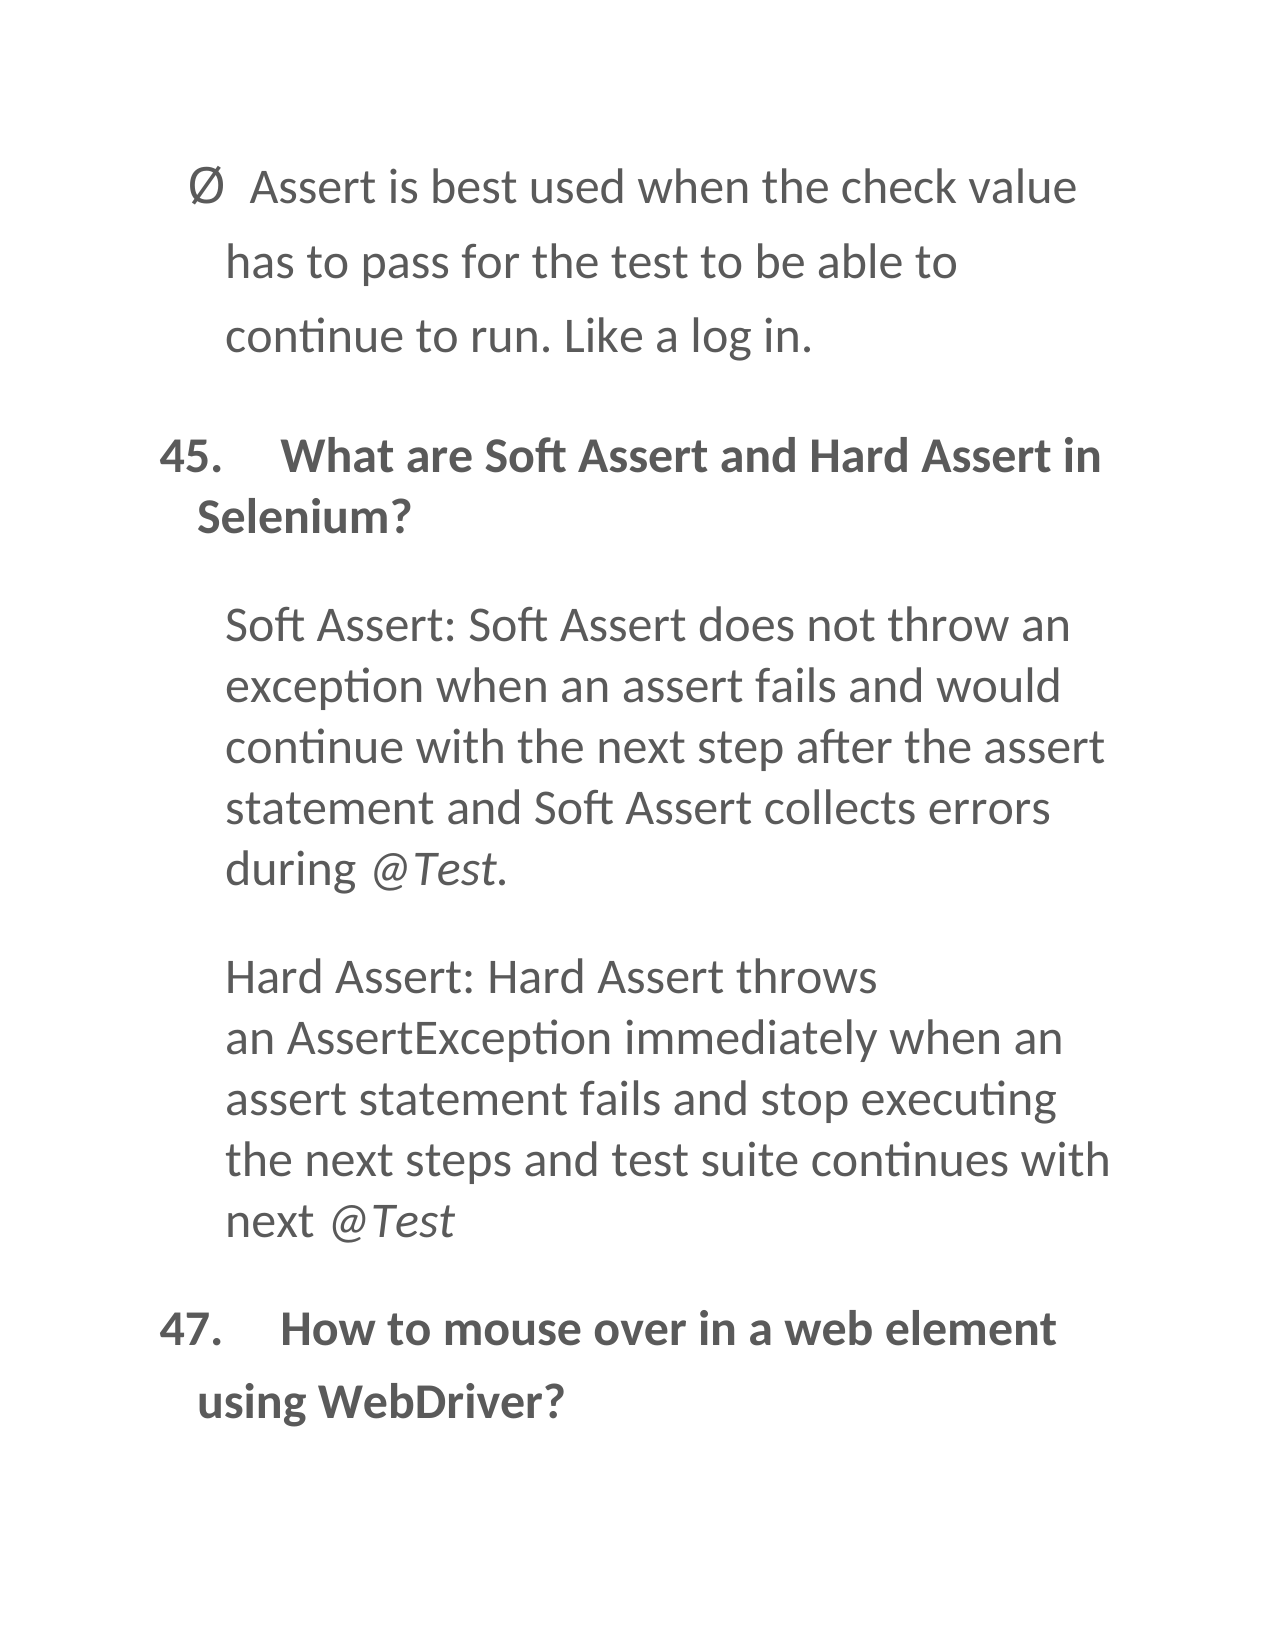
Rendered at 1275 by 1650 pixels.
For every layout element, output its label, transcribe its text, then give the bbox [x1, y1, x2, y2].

text Soft Assert: Soft Assert does not throw an exception when an assert fails and would continue with the next step after the assert statement and Soft Assert collects errors during @Test. [225, 593, 1125, 898]
text 47. How to mouse over in a web element using WebDriver? [159, 1297, 1125, 1431]
text Hard Assert: Hard Assert throws an AssertException immediately when an assert statement fails and stop executing the next steps and test suite continues with next @Test [225, 945, 1125, 1250]
text Ø Assert is best used when the check value has to pass for the test to be able to continue to run. Like a log in. [187, 150, 1125, 364]
text 45. What are Soft Assert and Hard Assert in Selenium? [159, 424, 1125, 546]
